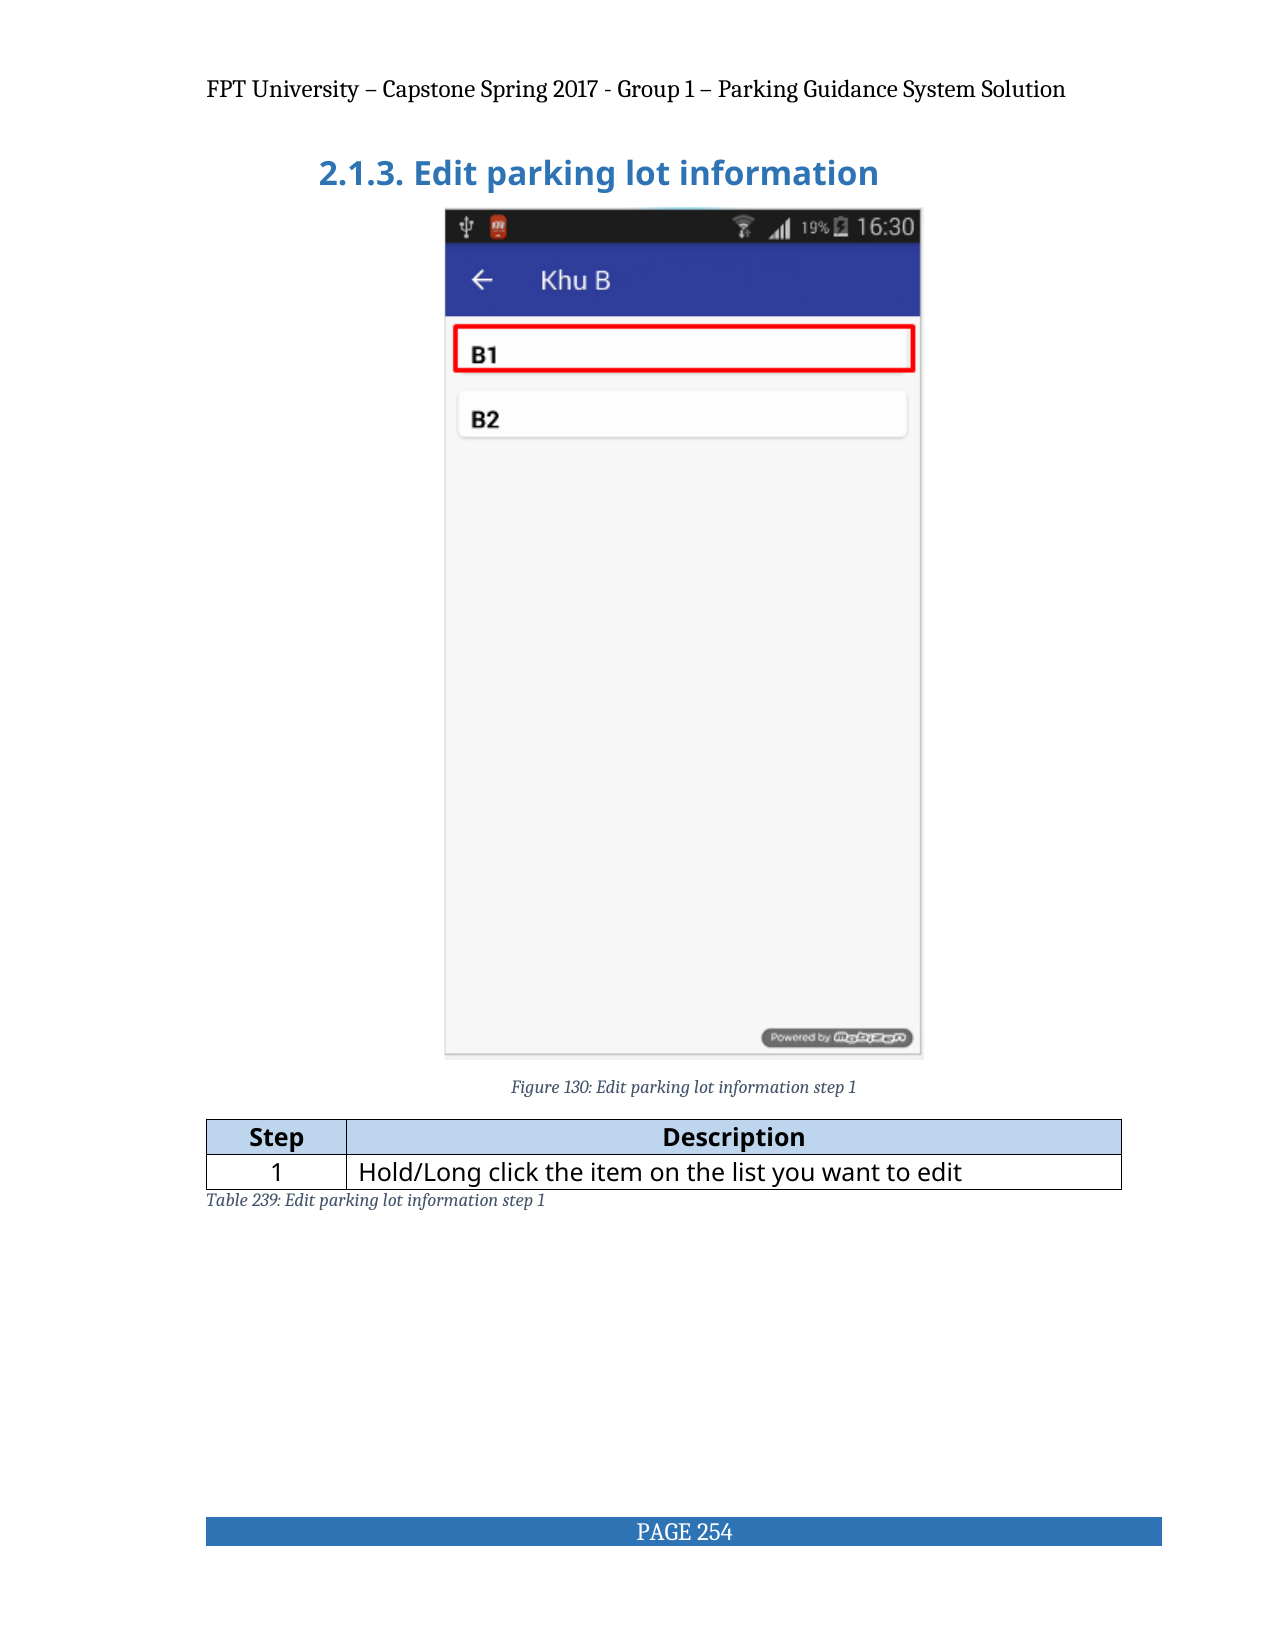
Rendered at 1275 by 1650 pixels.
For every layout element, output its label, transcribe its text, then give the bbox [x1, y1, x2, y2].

picture [444, 207, 925, 1060]
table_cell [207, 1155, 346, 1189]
text Table 239: Edit parking lot information step 1 [206, 1190, 1162, 1211]
text Figure 130: Edit parking lot information step 1 [206, 1076, 1162, 1098]
subtitle Edit parking lot information [206, 150, 1162, 195]
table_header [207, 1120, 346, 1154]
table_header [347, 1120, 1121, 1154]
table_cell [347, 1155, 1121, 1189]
